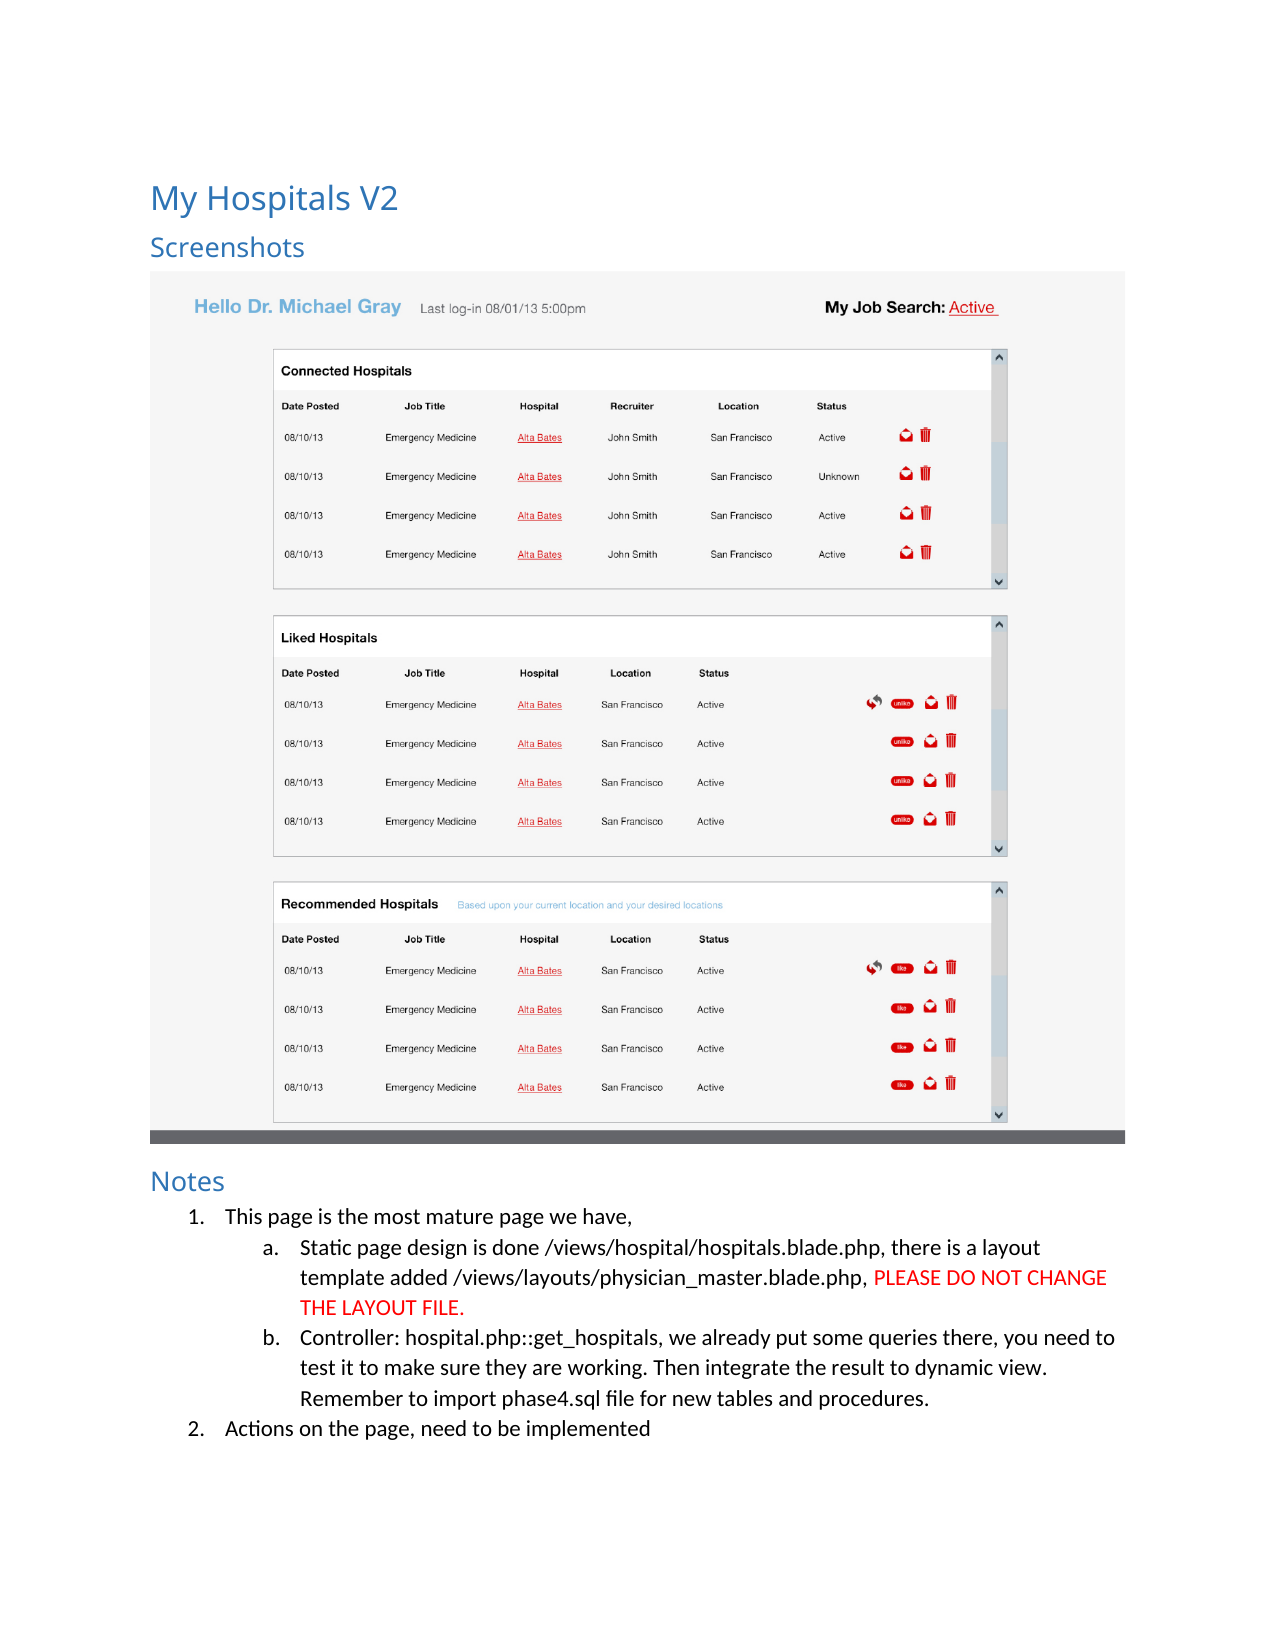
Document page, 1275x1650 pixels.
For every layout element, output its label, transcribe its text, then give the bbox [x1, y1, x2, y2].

list Static page design is done /views/hospital/hospitals.blade.php, there is a layout template added /views/layouts/physician_master.blade.php, PLEASE DO NOT CHANGE THE LAYOUT FILE. [262, 1233, 1125, 1321]
subtitle Notes [150, 1163, 1125, 1199]
subtitle My Hospitals V2 [150, 175, 1125, 220]
picture [150, 267, 1125, 1144]
list Controller: hospital.php::get_hospitals, we already put some queries there, you need to test it to make sure they are working. Then integrate the result to dynamic view. Remember to import phase4.sql file for new tables and procedures. [262, 1323, 1125, 1412]
subtitle Screenshots [150, 228, 1125, 265]
list Actions on the page, need to be implemented [187, 1414, 1125, 1442]
list This page is the most mature page we have, [187, 1202, 1125, 1231]
